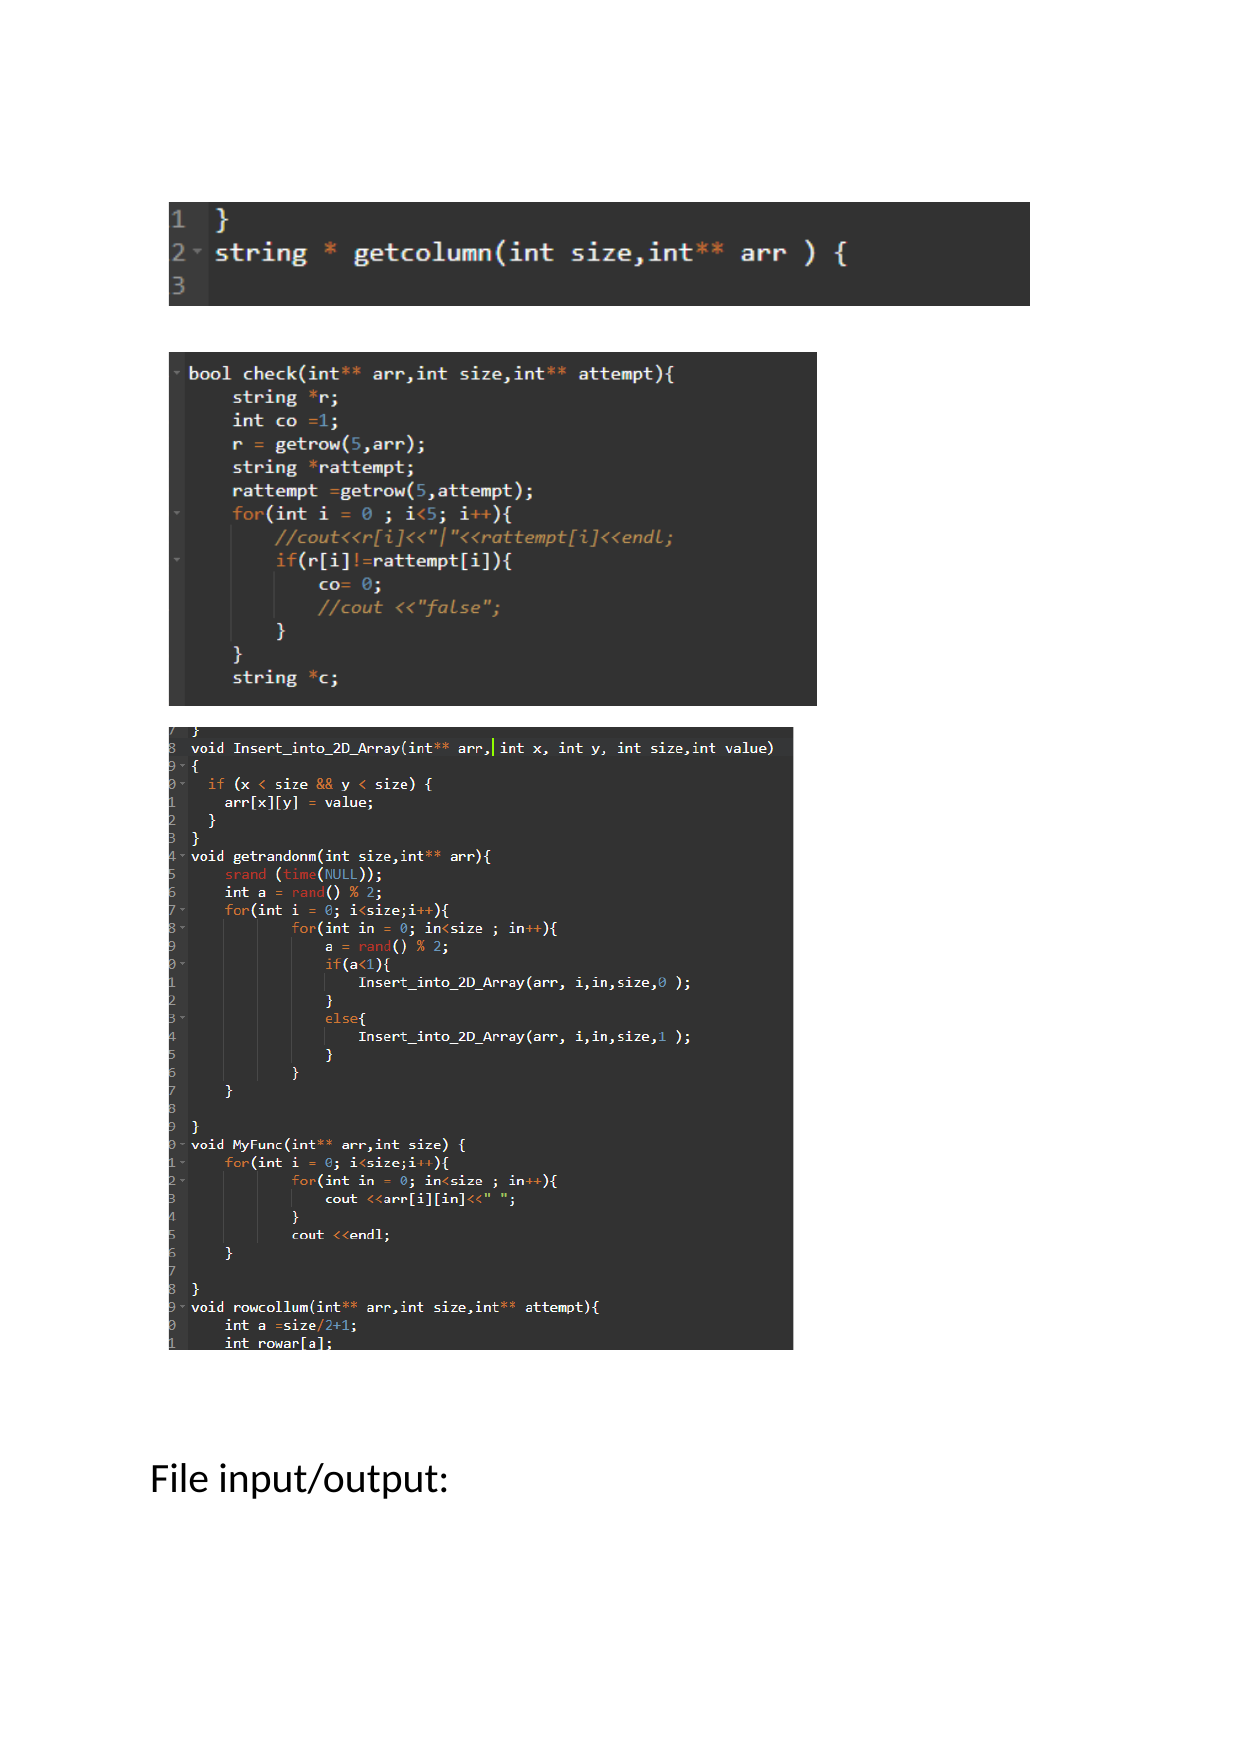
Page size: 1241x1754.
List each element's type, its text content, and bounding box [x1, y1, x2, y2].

text File input/output: [150, 1439, 1090, 1514]
